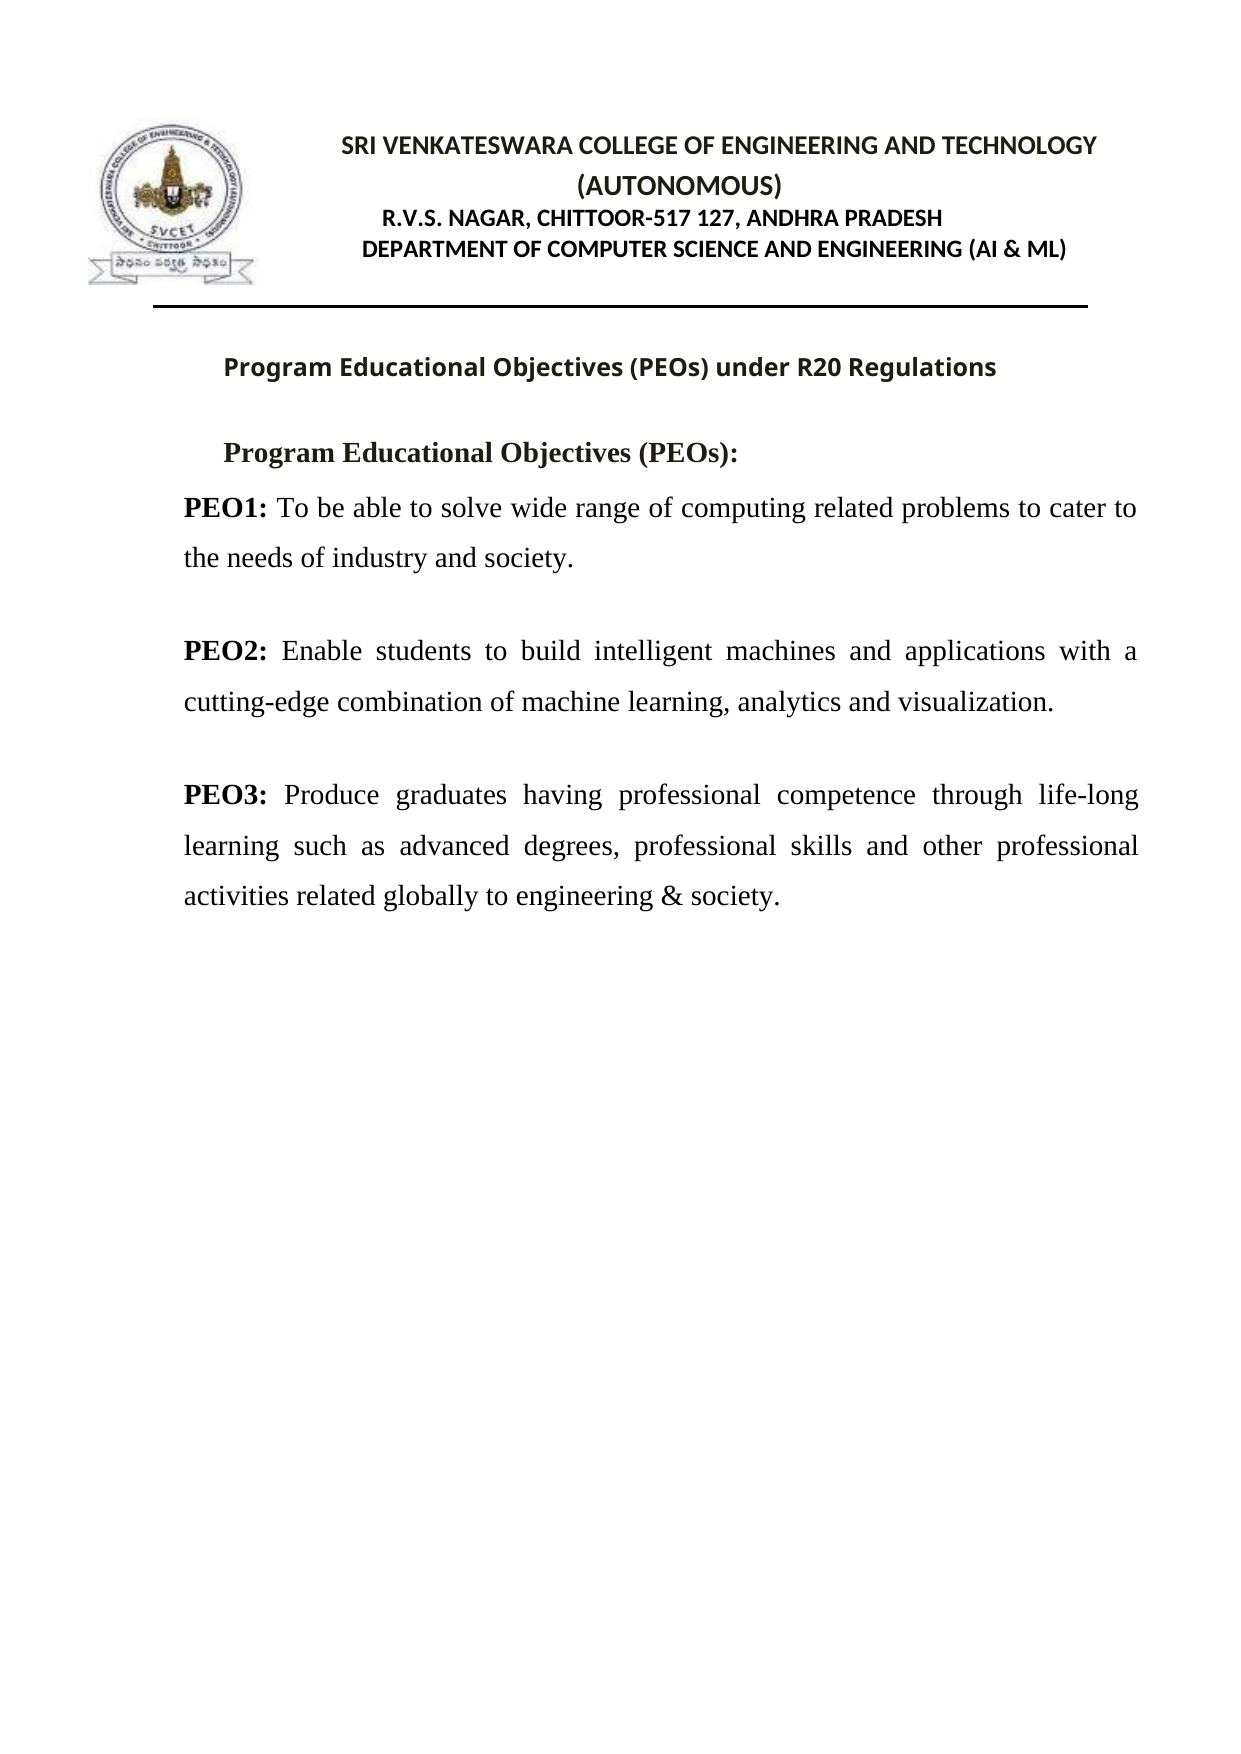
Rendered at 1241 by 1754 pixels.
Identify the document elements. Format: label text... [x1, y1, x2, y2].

text PEO2: Enable students to build intelligent machines and applications with a cutting-edge combination of machine learning, analytics and visualization. [184, 633, 1139, 717]
subtitle Program Educational Objectives (PEOs) under R20 Regulations [135, 350, 1152, 384]
subtitle Program Educational Objectives (PEOs): [135, 436, 1152, 469]
text PEO3: Produce graduates having professional competence through life-long learning such as advanced degrees, professional skills and other professional activities related globally to engineering & society. [184, 777, 1140, 912]
text R.V.S. NAGAR, CHITTOOR-517 127, ANDHRA PRADESH DEPARTMENT OF COMPUTER SCIENCE AND ENGINEERING (AI & ML) [362, 202, 1079, 263]
subtitle SRI VENKATESWARA COLLEGE OF ENGINEERING AND TECHNOLOGY [341, 128, 1152, 161]
text (AUTONOMOUS) [576, 167, 1152, 202]
picture [87, 117, 260, 285]
text PEO1: To be able to solve wide range of computing related problems to cater to the needs of industry and society. [184, 490, 1138, 574]
